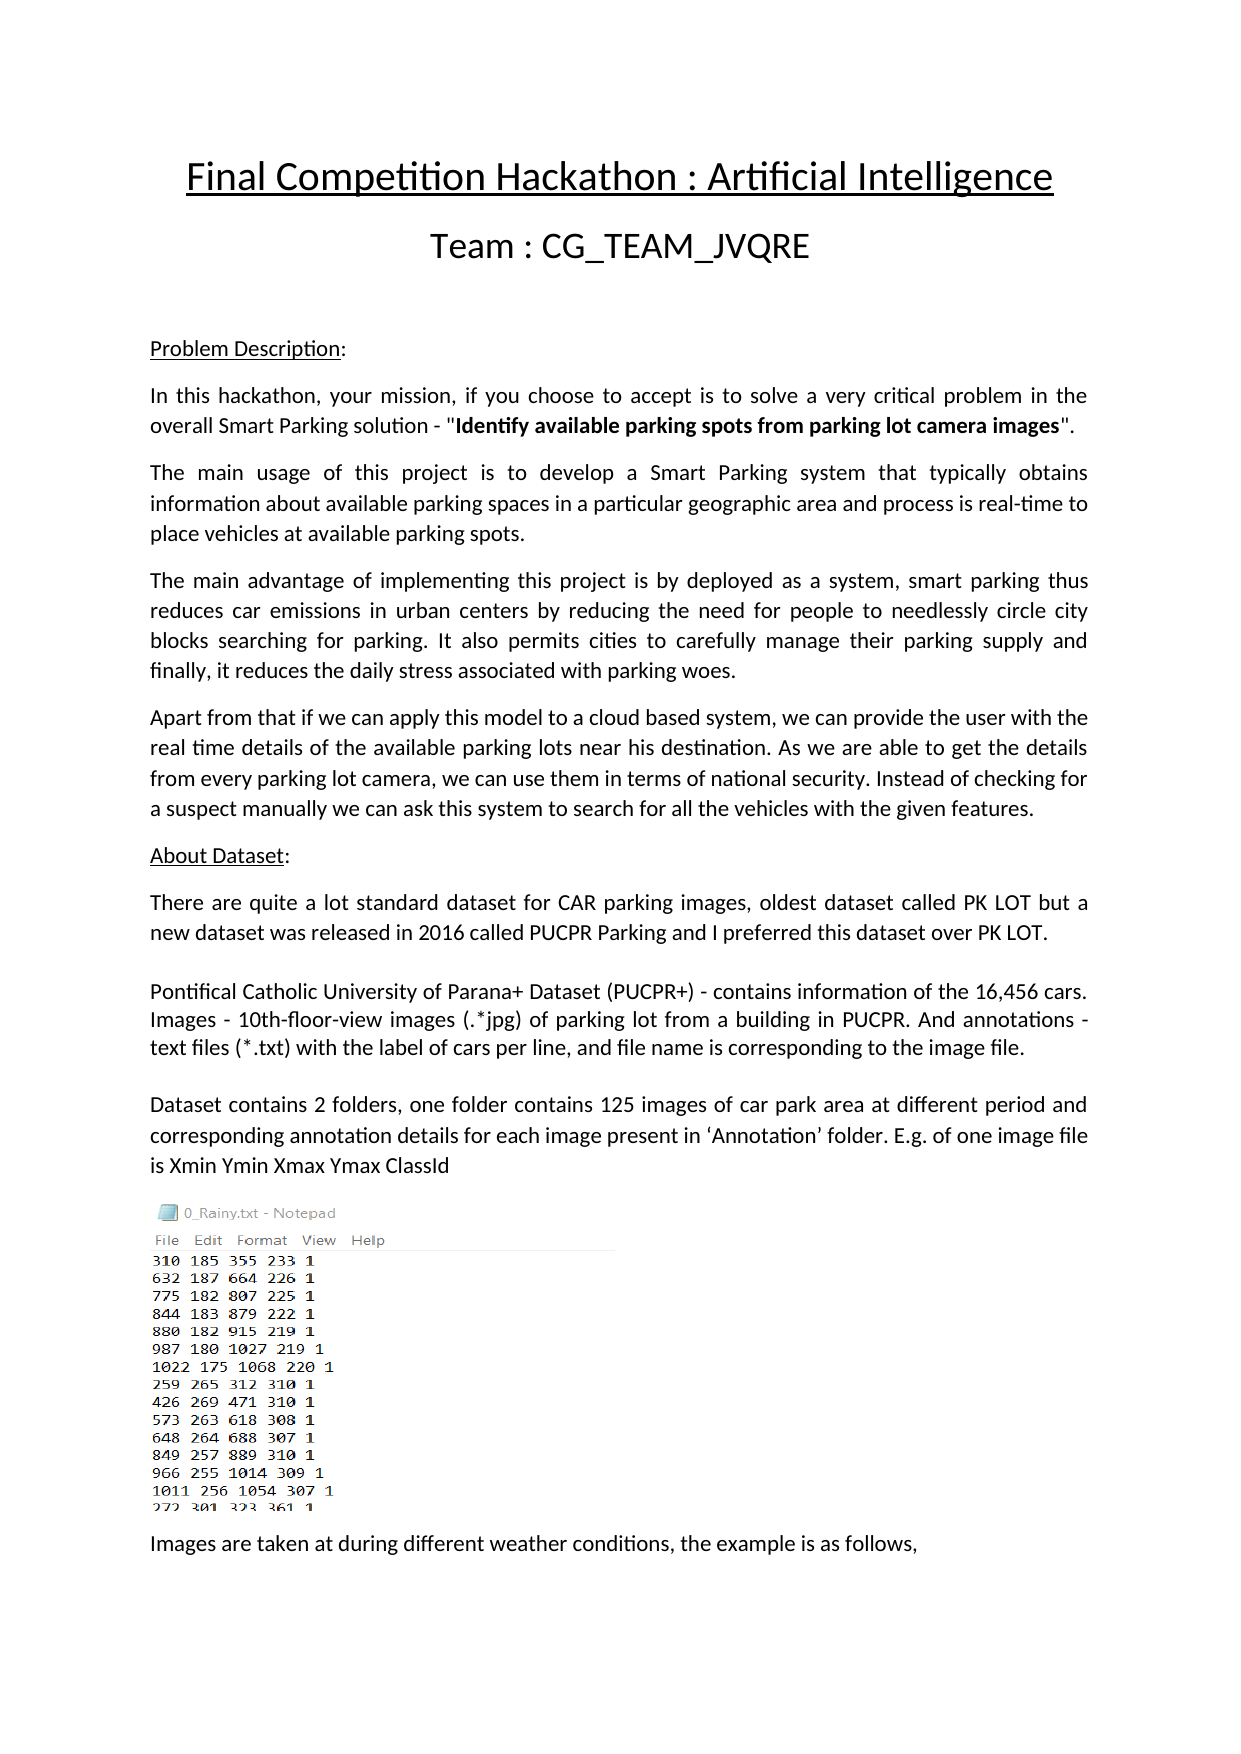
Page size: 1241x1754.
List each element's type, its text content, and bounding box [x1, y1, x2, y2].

text Dataset contains 2 folders, one folder contains 125 images of car park area at different period and corresponding annotation details for each image present in ‘Annotation’ folder. E.g. of one image file is Xmin Ymin Xmax Ymax ClassId [150, 1091, 1090, 1179]
text Images are taken at during different weather conditions, the example is as follows, [150, 1529, 1090, 1557]
picture [150, 1197, 615, 1511]
text Team : CG_TEAM_JVQRE [150, 222, 1090, 267]
text The main advantage of implementing this project is by deployed as a system, smart parking thus reduces car emissions in urban centers by reducing the need for people to needlessly circle city blocks searching for parking. It also permits cities to carefully manage their parking supply and finally, it reduces the daily stress associated with parking woes. [150, 566, 1090, 684]
text The main usage of this project is to develop a Smart Parking system that typically obtains information about available parking spaces in a particular geographic area and process is real-time to place vehicles at available parking spots. [150, 458, 1090, 547]
text About Dataset: [150, 841, 1090, 869]
text Problem Description: [150, 334, 1090, 363]
text Pontifical Catholic University of Parana+ Dataset (PUCPR+) - contains information of the 16,456 cars. Images - 10th-floor-view images (.*jpg) of parking lot from a building in PUCPR. And annotations - text files (*.txt) with the label of cars per line, and file name is corresponding to the image file. [150, 977, 1090, 1061]
text Final Competition Hackathon : Artificial Intelligence [150, 150, 1090, 201]
text There are quite a lot standard dataset for CAR parking images, oldest dataset called PK LOT but a new dataset was released in 2016 called PUCPR Parking and I preferred this dataset over PK LOT. [150, 888, 1090, 946]
text Apart from that if we can apply this model to a cloud based system, we can provide the user with the real time details of the available parking lots near his destination. As we are able to get the details from every parking lot camera, we can use them in terms of national security. Instead of checking for a suspect manually we can ask this system to search for all the vehicles with the given features. [150, 703, 1090, 822]
text In this hackathon, your mission, if you choose to accept is to solve a very critical problem in the overall Smart Parking solution - "Identify available parking spots from parking lot camera images". [150, 381, 1090, 440]
